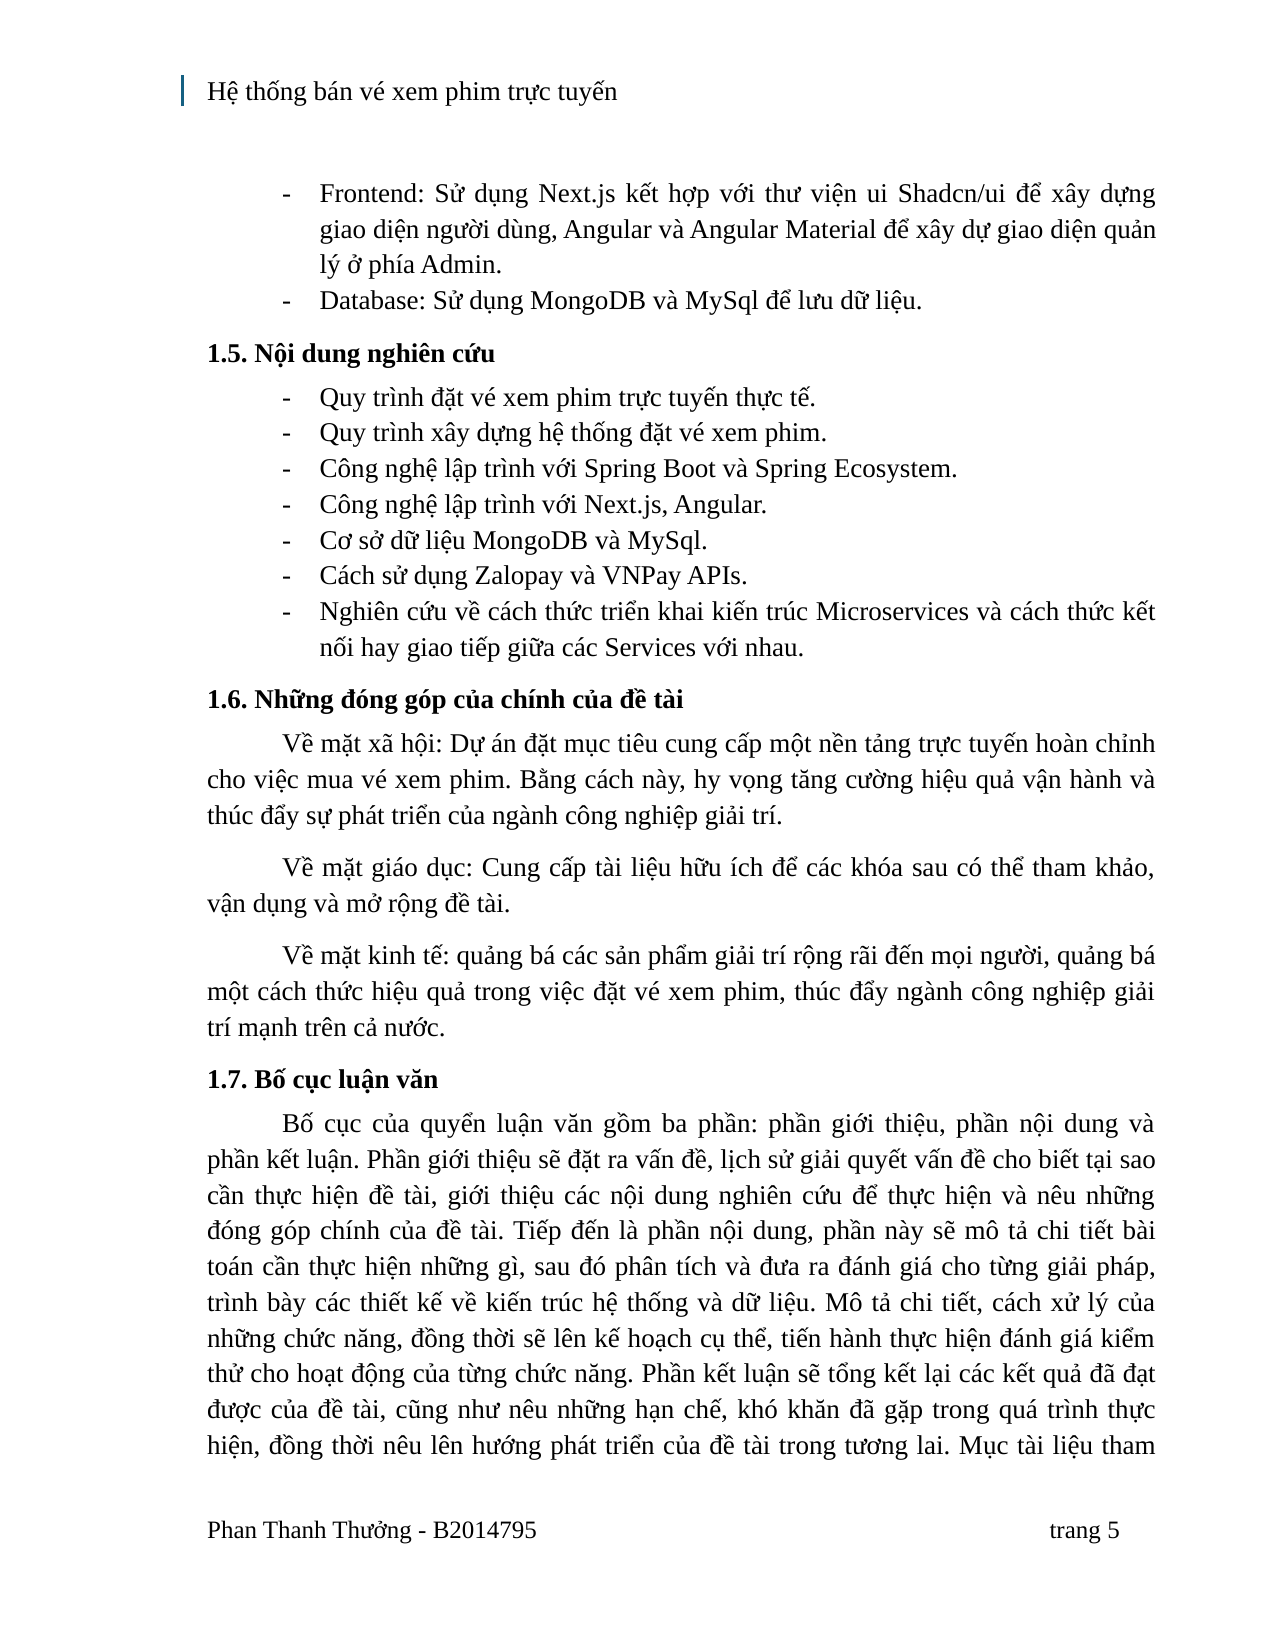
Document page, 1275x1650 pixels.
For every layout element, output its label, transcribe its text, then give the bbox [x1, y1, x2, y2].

list Quy trình đặt vé xem phim trực tuyến thực tế. [282, 381, 1157, 412]
subtitle Nội dung nghiên cứu [207, 337, 1157, 368]
list Công nghệ lập trình với Next.js, Angular. [282, 488, 1157, 519]
text Về mặt xã hội: Dự án đặt mục tiêu cung cấp một nền tảng trực tuyến hoàn chỉnh cho việc mua vé xem phim. Bằng cách này, hy vọng tăng cường hiệu quả vận hành và thúc đẩy sự phát triển của ngành công nghiệp giải trí. [207, 727, 1157, 830]
subtitle Những đóng góp của chính của đề tài [207, 683, 1157, 714]
list Cách sử dụng Zalopay và VNPay APIs. [282, 559, 1157, 591]
text Về mặt kinh tế: quảng bá các sản phẩm giải trí rộng rãi đến mọi người, quảng bá một cách thức hiệu quả trong việc đặt vé xem phim, thúc đẩy ngành công nghiệp giải trí mạnh trên cả nước. [207, 939, 1157, 1042]
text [207, 1107, 1157, 1460]
subtitle Bố cục luận văn [207, 1063, 1157, 1094]
list Quy trình xây dựng hệ thống đặt vé xem phim. [282, 417, 1157, 448]
text Về mặt giáo dục: Cung cấp tài liệu hữu ích để các khóa sau có thể tham khảo, vận dụng và mở rộng đề tài. [207, 851, 1157, 918]
list Frontend: Sử dụng Next.js kết hợp với thư viện ui Shadcn/ui để xây dựng giao diện người dùng, Angular và Angular Material để xây dự giao diện quản lý ở phía Admin. [282, 177, 1157, 280]
list Nghiên cứu về cách thức triển khai kiến trúc Microservices và cách thức kết nối hay giao tiếp giữa các Services với nhau. [282, 595, 1157, 662]
list Database: Sử dụng MongoDB và MySql để lưu dữ liệu. [282, 284, 1157, 316]
list Cơ sở dữ liệu MongoDB và MySql. [282, 524, 1157, 555]
list Công nghệ lập trình với Spring Boot và Spring Ecosystem. [282, 452, 1157, 483]
